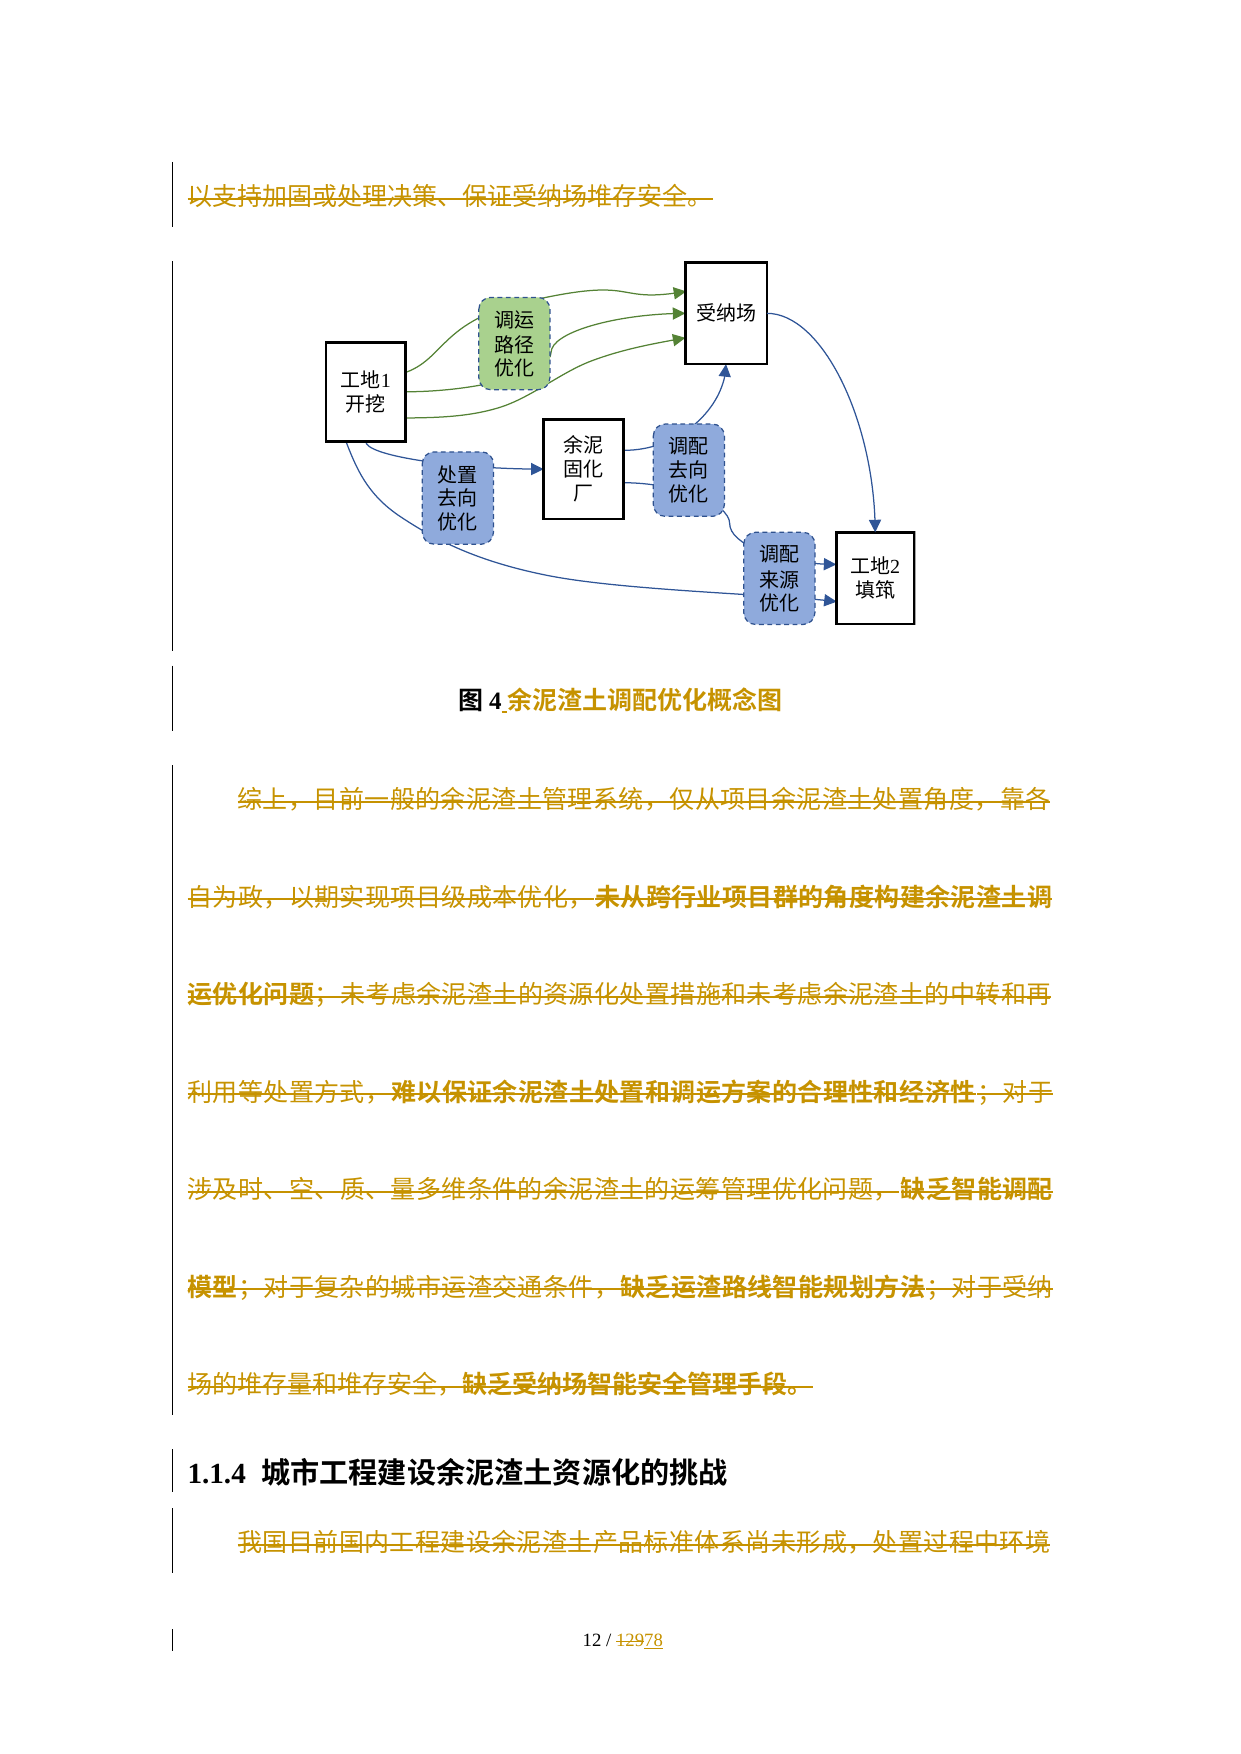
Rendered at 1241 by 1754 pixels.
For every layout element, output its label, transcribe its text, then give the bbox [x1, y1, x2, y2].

text 图 4余泥渣土调配优化概念图 [187, 666, 1053, 731]
text 1.1.4 城市工程建设余泥渣土资源化的挑战 [187, 1449, 1053, 1492]
